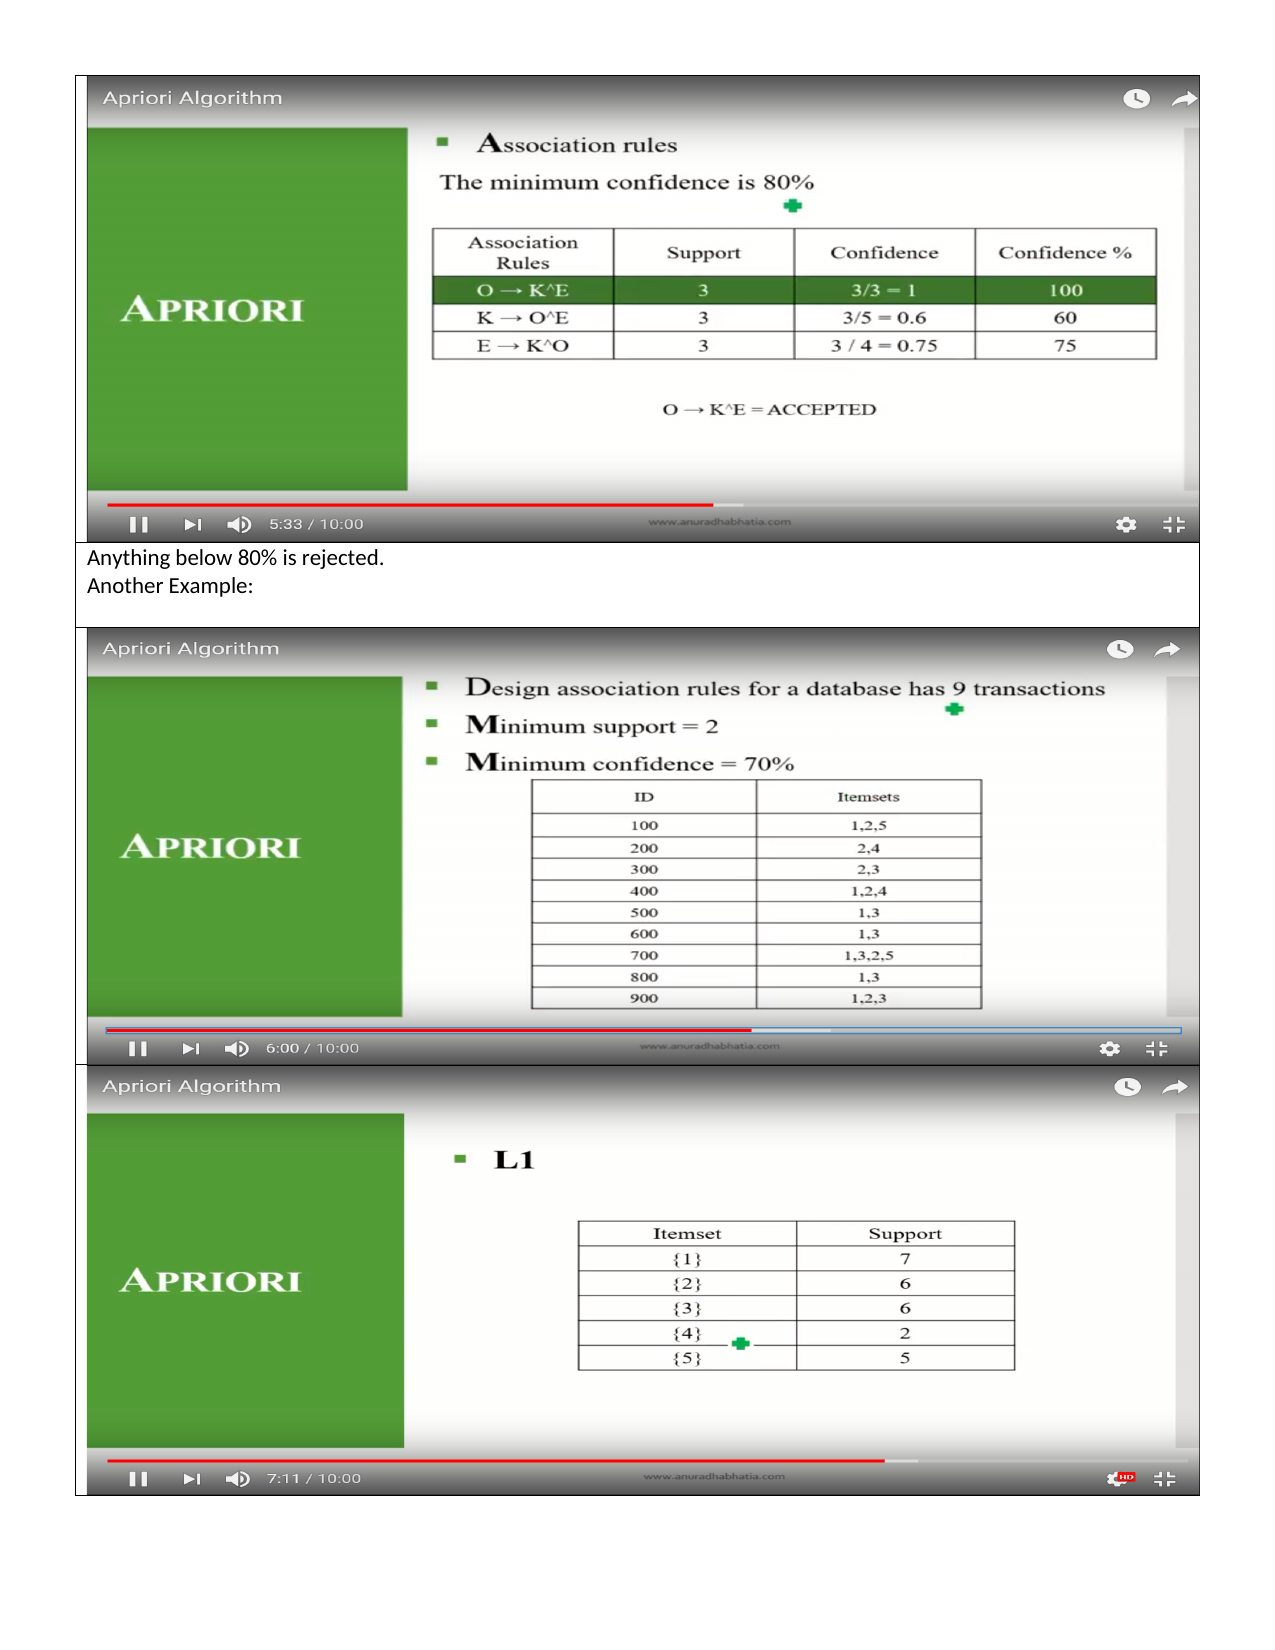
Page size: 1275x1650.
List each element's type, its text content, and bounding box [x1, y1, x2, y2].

picture [86, 627, 1200, 1495]
table_cell [76, 76, 86, 542]
table_cell [76, 1065, 86, 1494]
picture [86, 76, 1200, 542]
table_cell Anything below 80% is rejected. Another Example: [76, 543, 1199, 627]
table_cell [76, 628, 86, 1064]
